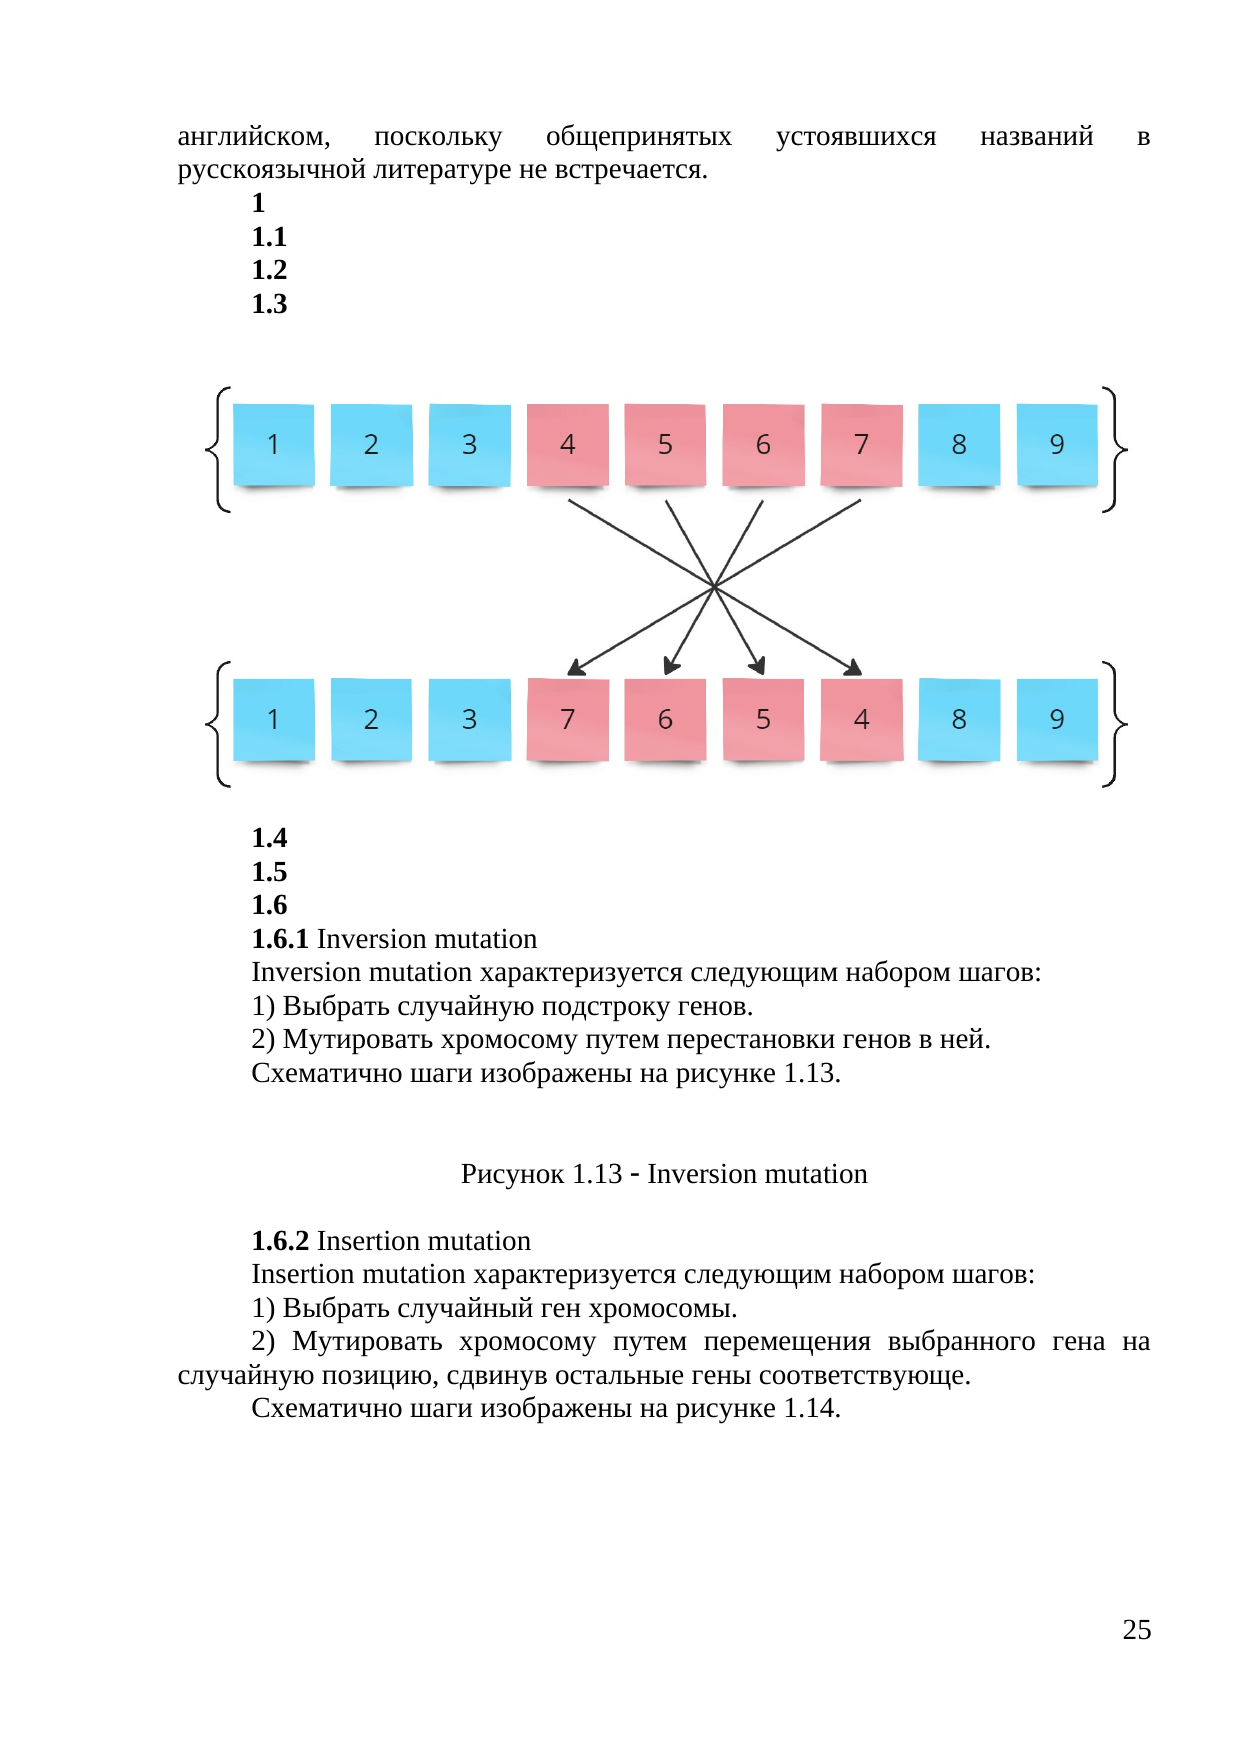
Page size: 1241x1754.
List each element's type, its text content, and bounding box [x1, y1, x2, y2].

text 1) Выбрать случайный ген хромосомы. [177, 1290, 1152, 1323]
text Inversion mutation характеризуется следующим набором шагов: [177, 954, 1152, 988]
text Рисунок 1.13 Inversion mutation [177, 1156, 1152, 1189]
text 2) Мутировать хромосому путем перемещения выбранного гена на случайную позицию, сдвинув остальные гены соответствующе. [177, 1323, 1152, 1391]
text Схематично шаги изображены на рисунке 1.14. [177, 1391, 1152, 1424]
list Inversion mutation [177, 921, 1152, 954]
text 2) Мутировать хромосому путем перестановки генов в ней. [177, 1022, 1152, 1055]
text Схематично шаги изображены на рисунке 1.13. [177, 1055, 1152, 1089]
text Insertion mutation характеризуется следующим набором шагов: [177, 1256, 1152, 1290]
list Insertion mutation [177, 1223, 1152, 1256]
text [177, 118, 1152, 185]
text 1) Выбрать случайную подстроку генов. [177, 988, 1152, 1022]
picture [190, 327, 1139, 821]
